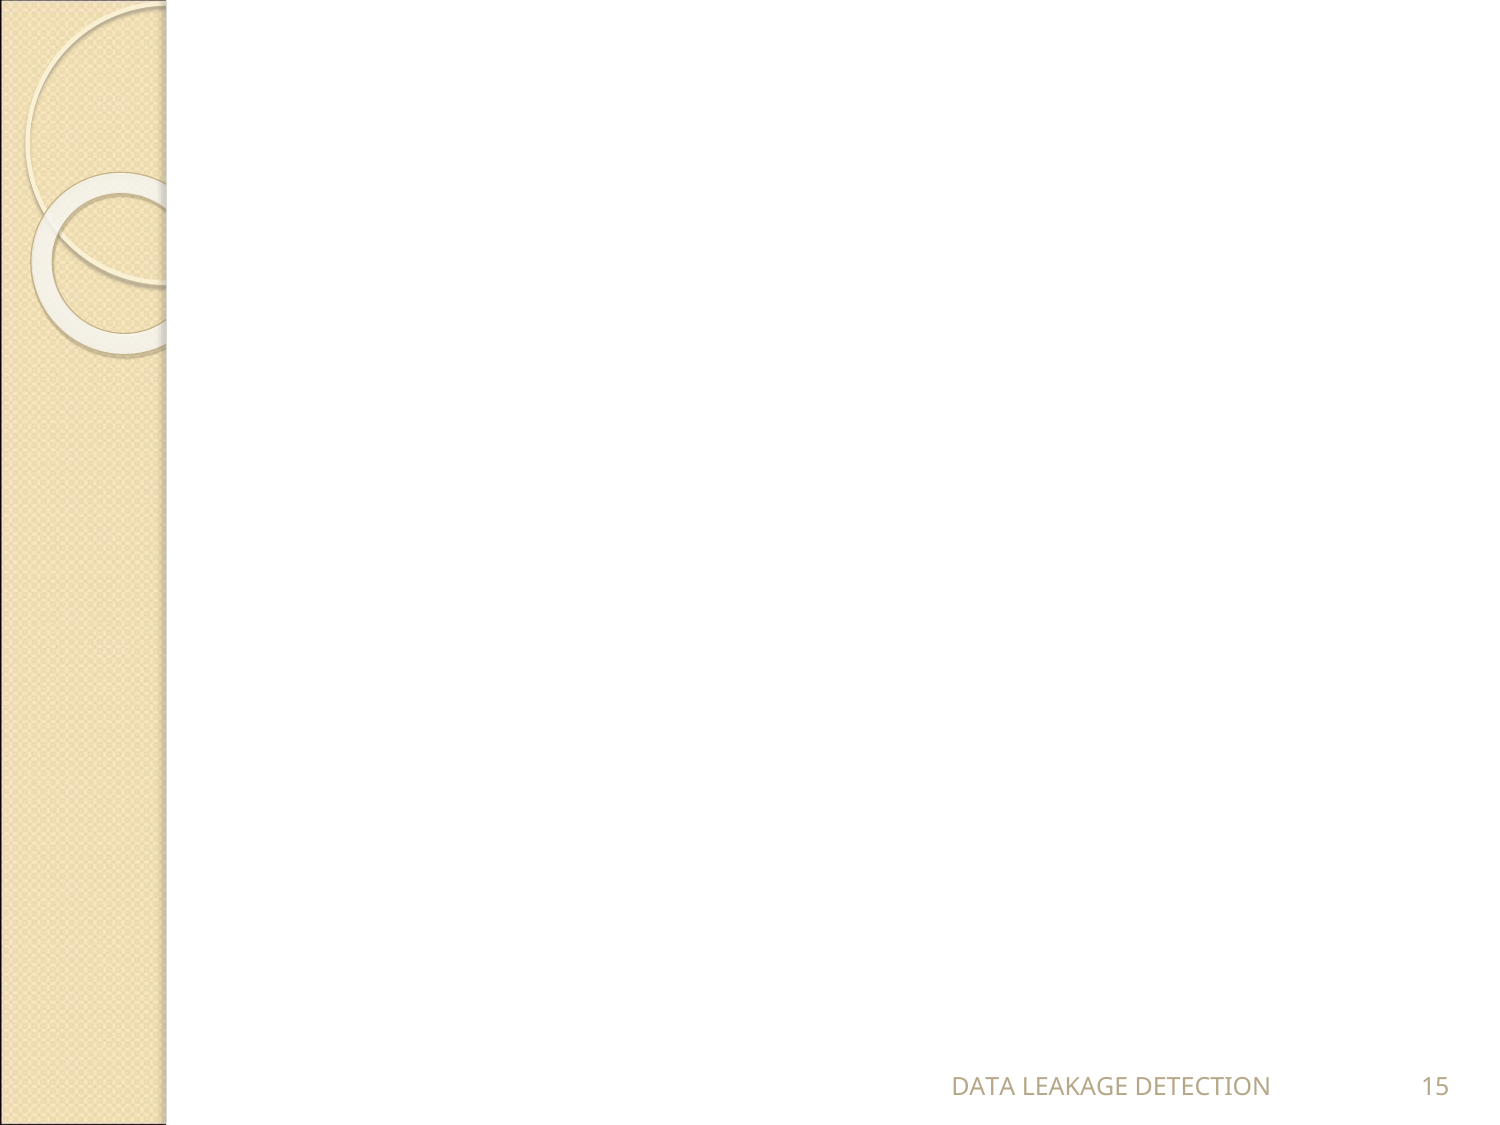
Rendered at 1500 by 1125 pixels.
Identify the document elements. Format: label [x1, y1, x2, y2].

picture [0, 0, 167, 1125]
